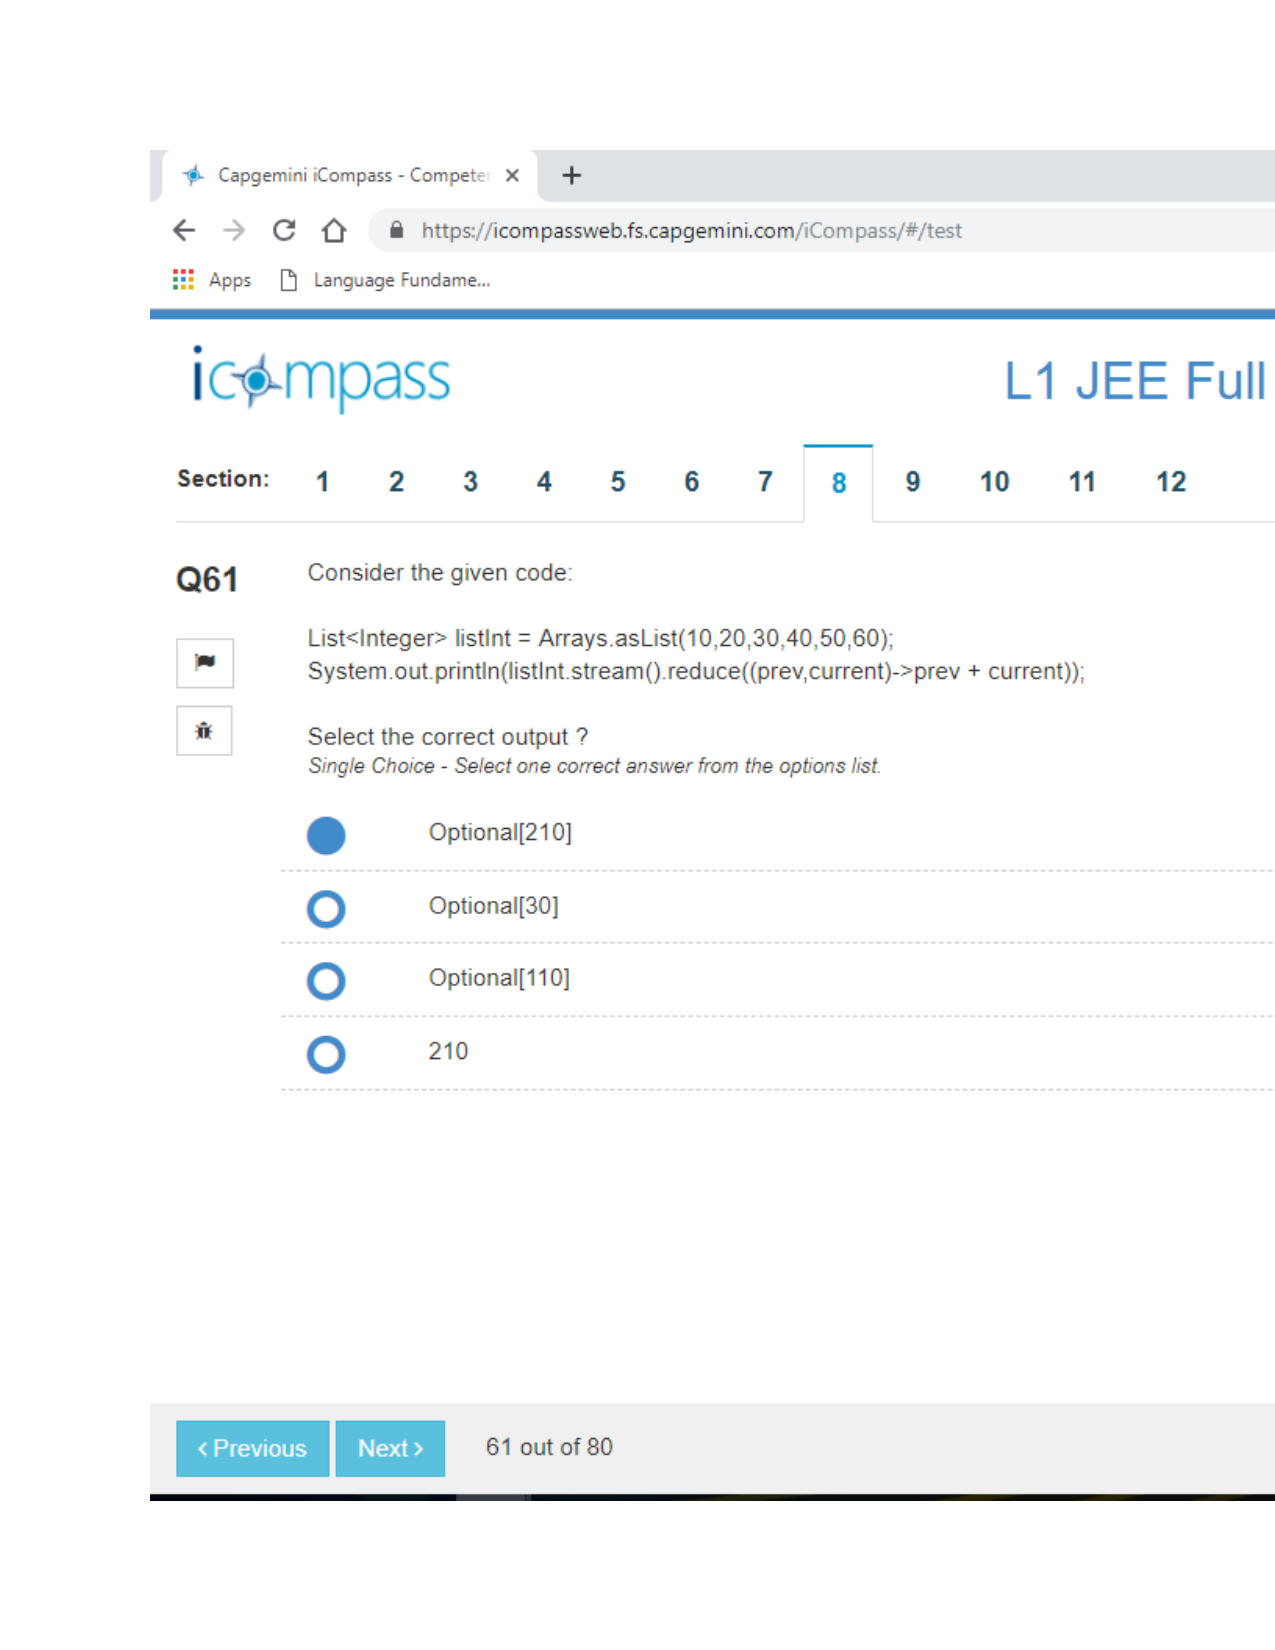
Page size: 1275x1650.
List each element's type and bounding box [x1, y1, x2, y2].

picture [150, 150, 1275, 1501]
